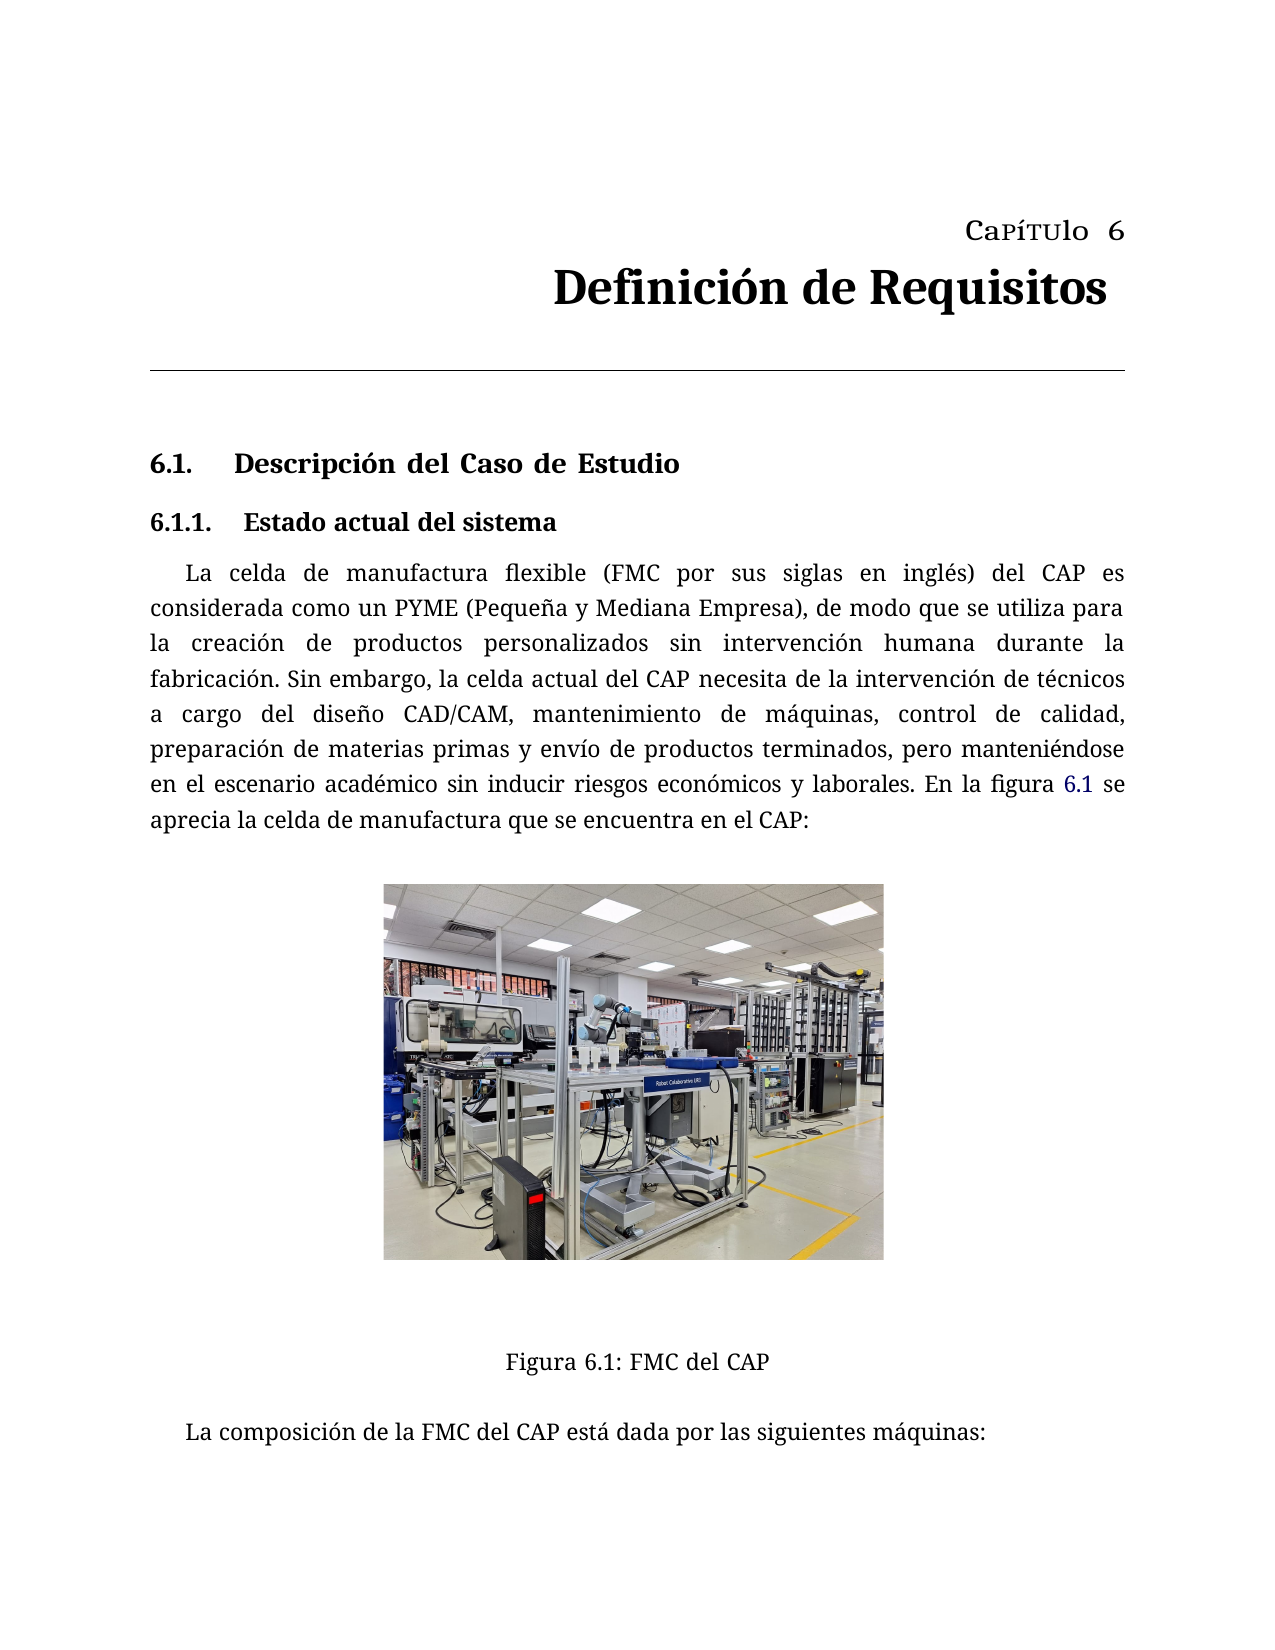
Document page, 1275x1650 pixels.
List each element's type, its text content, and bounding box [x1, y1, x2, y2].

subtitle Descripción del Caso de Estudio [150, 447, 1167, 481]
subtitle Estado actual del sistema [150, 505, 1167, 539]
text Figura 6.1: FMC del CAP [141, 1346, 1134, 1377]
text Capítulo 6 [137, 214, 1125, 248]
text La celda de manufactura flexible (FMC por sus siglas en inglés) del CAP es considerada como un PYME (Pequeña y Mediana Empresa), de modo que se utiliza para la creación de productos personalizados sin intervención humana durante la fabricación. Sin embargo, la celda actual del CAP necesita de la intervención de técnicos a cargo del diseño CAD/CAM, mantenimiento de máquinas, control de calidad, preparación de materias primas y envío de productos terminados, pero manteniéndose en el escenario académico sin inducir riesgos económicos y laborales. En la figura 6.1 se aprecia la celda de manufactura que se encuentra en el CAP: [150, 557, 1126, 835]
picture [383, 884, 884, 1260]
subtitle Definición de Requisitos [554, 258, 1167, 317]
text La composición de la FMC del CAP está dada por las siguientes máquinas: [185, 1416, 1167, 1447]
